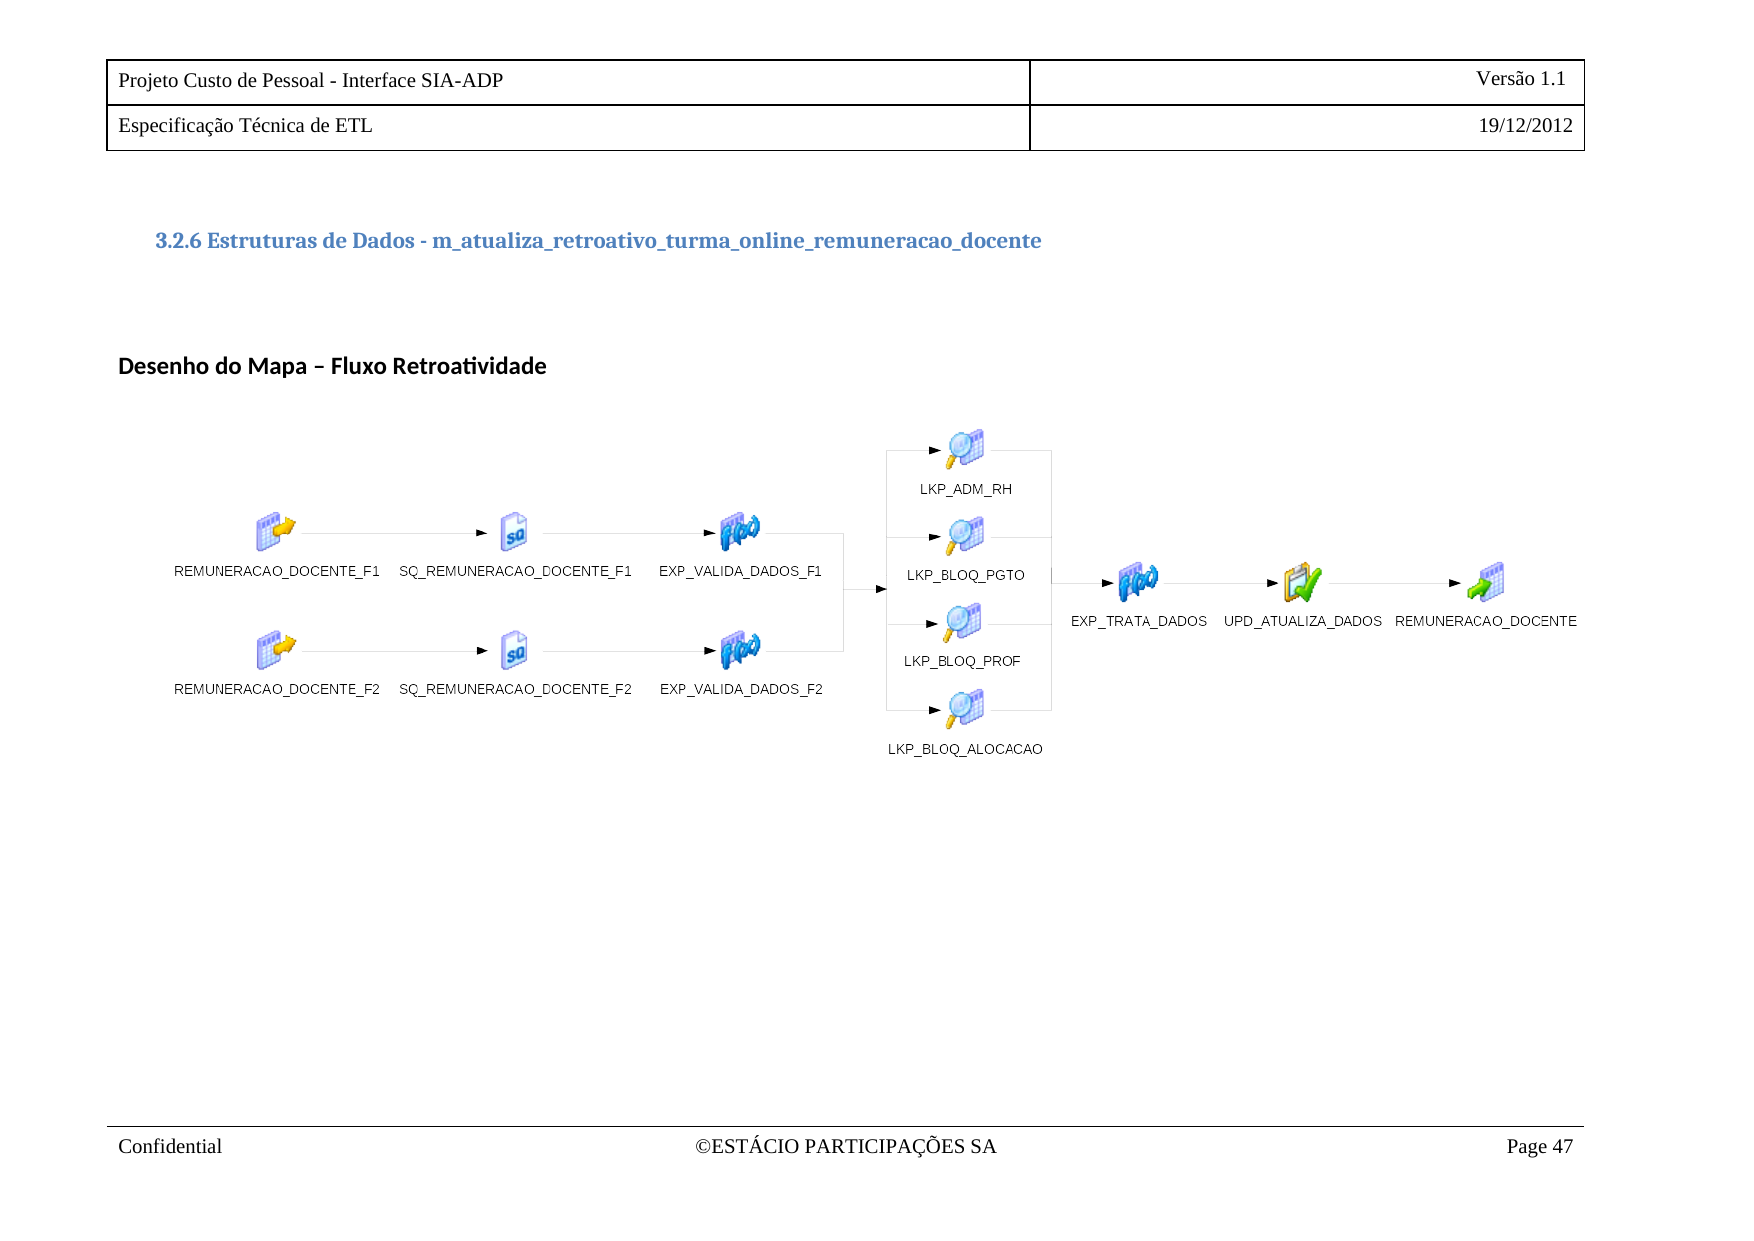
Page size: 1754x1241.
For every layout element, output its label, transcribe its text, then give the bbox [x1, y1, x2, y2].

text Desenho do Mapa – Fluxo Retroatividade [118, 350, 1596, 380]
text Estruturas de Dados - m_atualiza_retroativo_turma_online_remuneracao_docente [156, 228, 1596, 254]
